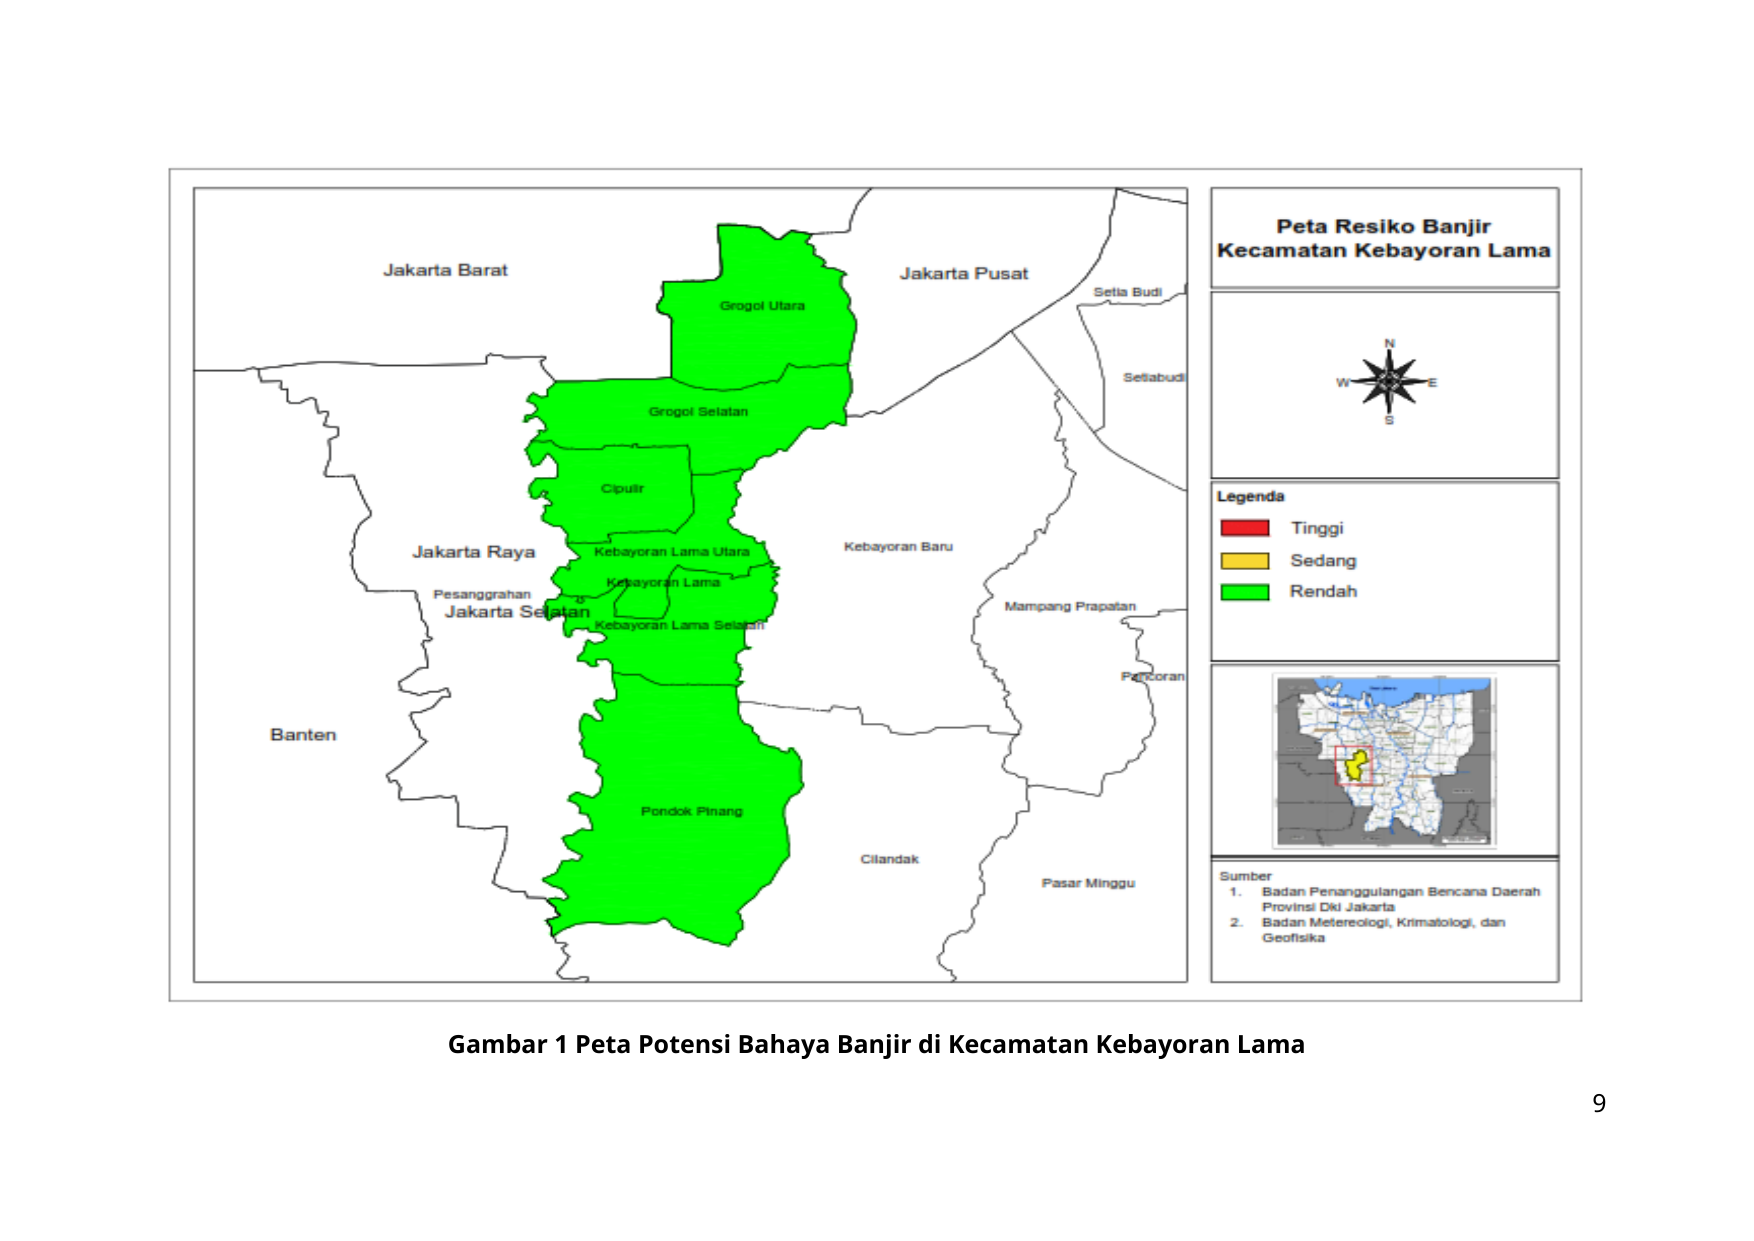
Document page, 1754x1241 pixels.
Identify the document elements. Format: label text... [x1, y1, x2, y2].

picture [161, 160, 1593, 1009]
text Gambar Peta Potensi Bahaya Banjir di Kecamatan Kebayoran Lama [148, 1026, 1606, 1060]
